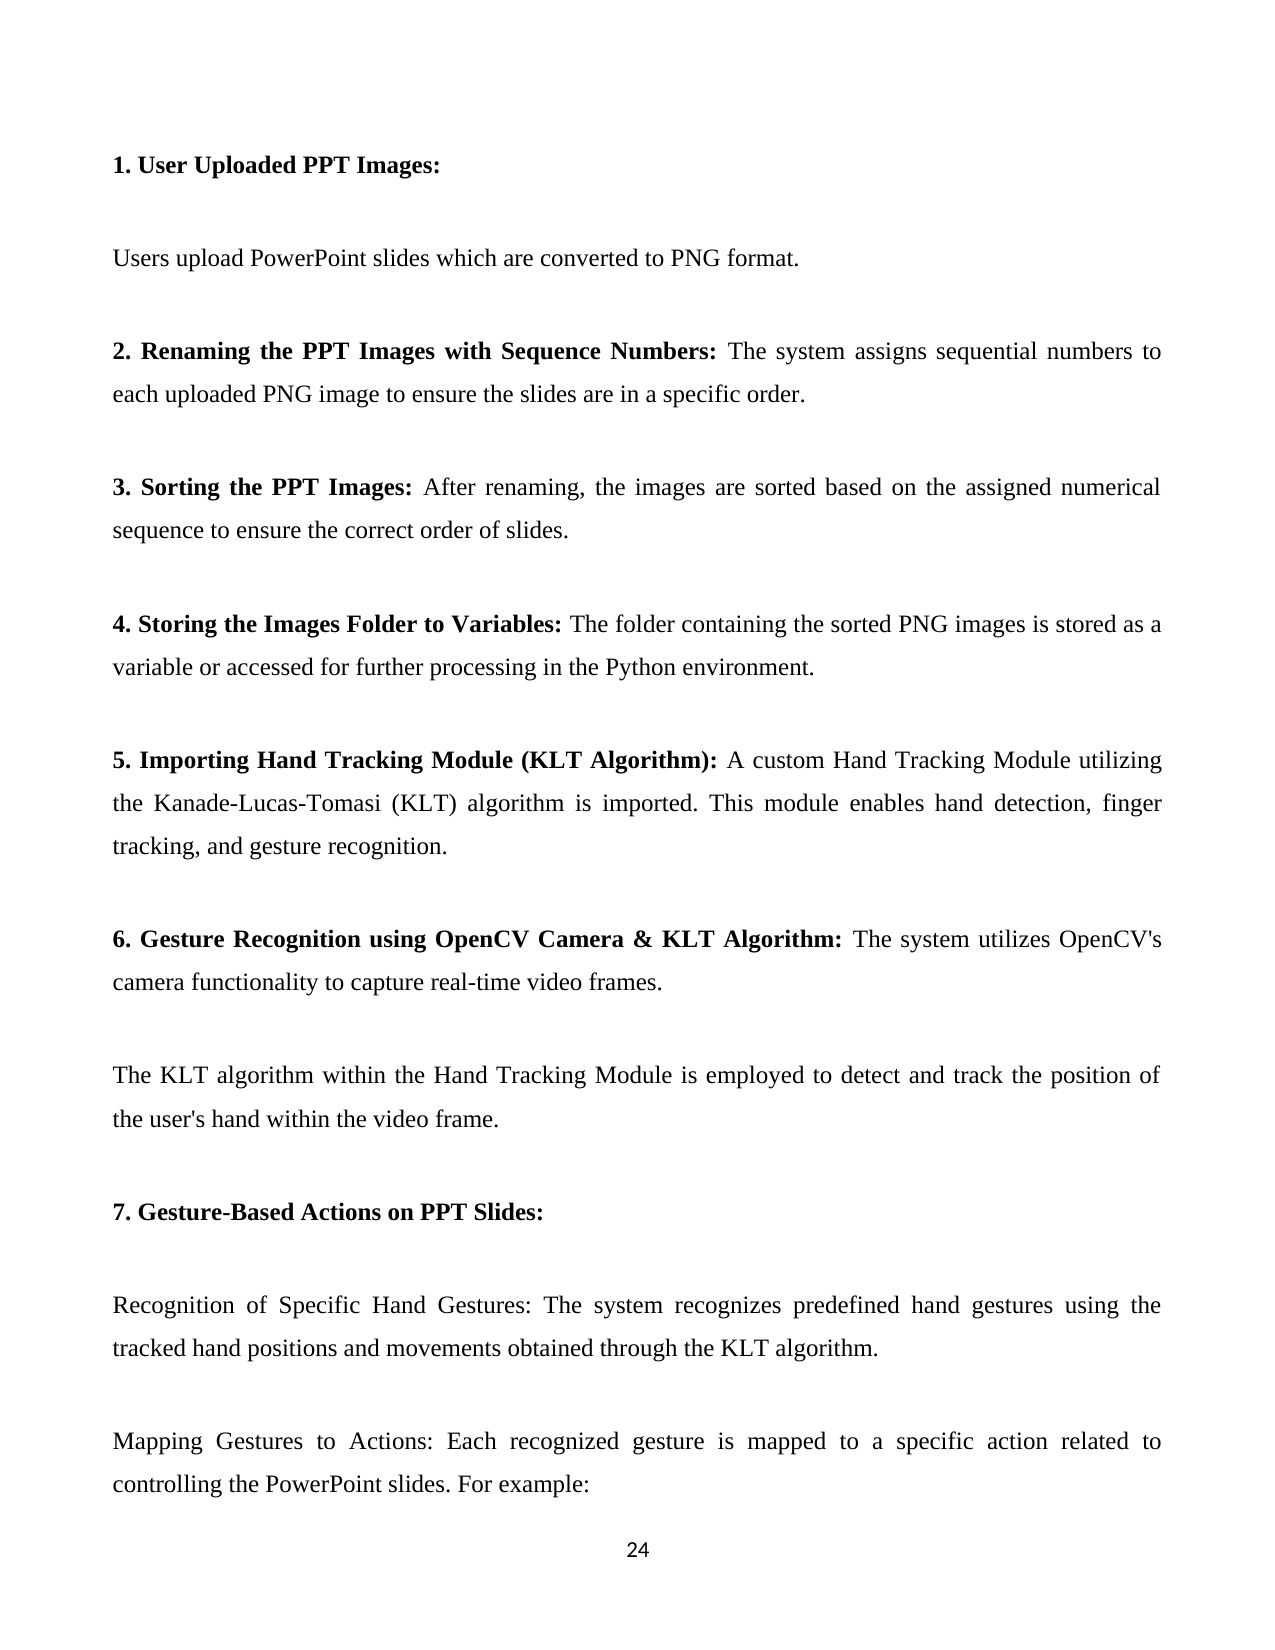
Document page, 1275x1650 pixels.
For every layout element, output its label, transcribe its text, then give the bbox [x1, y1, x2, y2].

text 2. Renaming the PPT Images with Sequence Numbers: The system assigns sequential numbers to each uploaded PNG image to ensure the slides are in a specific order. [112, 336, 1162, 408]
text The KLT algorithm within the Hand Tracking Module is employed to detect and track the position of the user's hand within the video frame. [112, 1061, 1162, 1132]
text Recognition of Specific Hand Gestures: The system recognizes predefined hand gestures using the tracked hand positions and movements obtained through the KLT algorithm. [112, 1290, 1162, 1362]
text 6. Gesture Recognition using OpenCV Camera & KLT Algorithm: The system utilizes OpenCV's camera functionality to capture real-time video frames. [112, 924, 1162, 996]
text 7. Gesture-Based Actions on PPT Slides: [112, 1197, 1162, 1226]
text Users upload PowerPoint slides which are converted to PNG format. [112, 243, 1162, 272]
text 3. Sorting the PPT Images: After renaming, the images are sorted based on the assigned numerical sequence to ensure the correct order of slides. [112, 472, 1162, 544]
text 1. User Uploaded PPT Images: [112, 150, 1162, 179]
text 4. Storing the Images Folder to Variables: The folder containing the sorted PNG images is stored as a variable or accessed for further processing in the Python environment. [112, 609, 1162, 681]
text Mapping Gestures to Actions: Each recognized gesture is mapped to a specific action related to controlling the PowerPoint slides. For example: [112, 1426, 1162, 1498]
text 5. Importing Hand Tracking Module (KLT Algorithm): A custom Hand Tracking Module utilizing the Kanade-Lucas-Tomasi (KLT) algorithm is imported. This module enables hand detection, finger tracking, and gesture recognition. [112, 745, 1162, 860]
